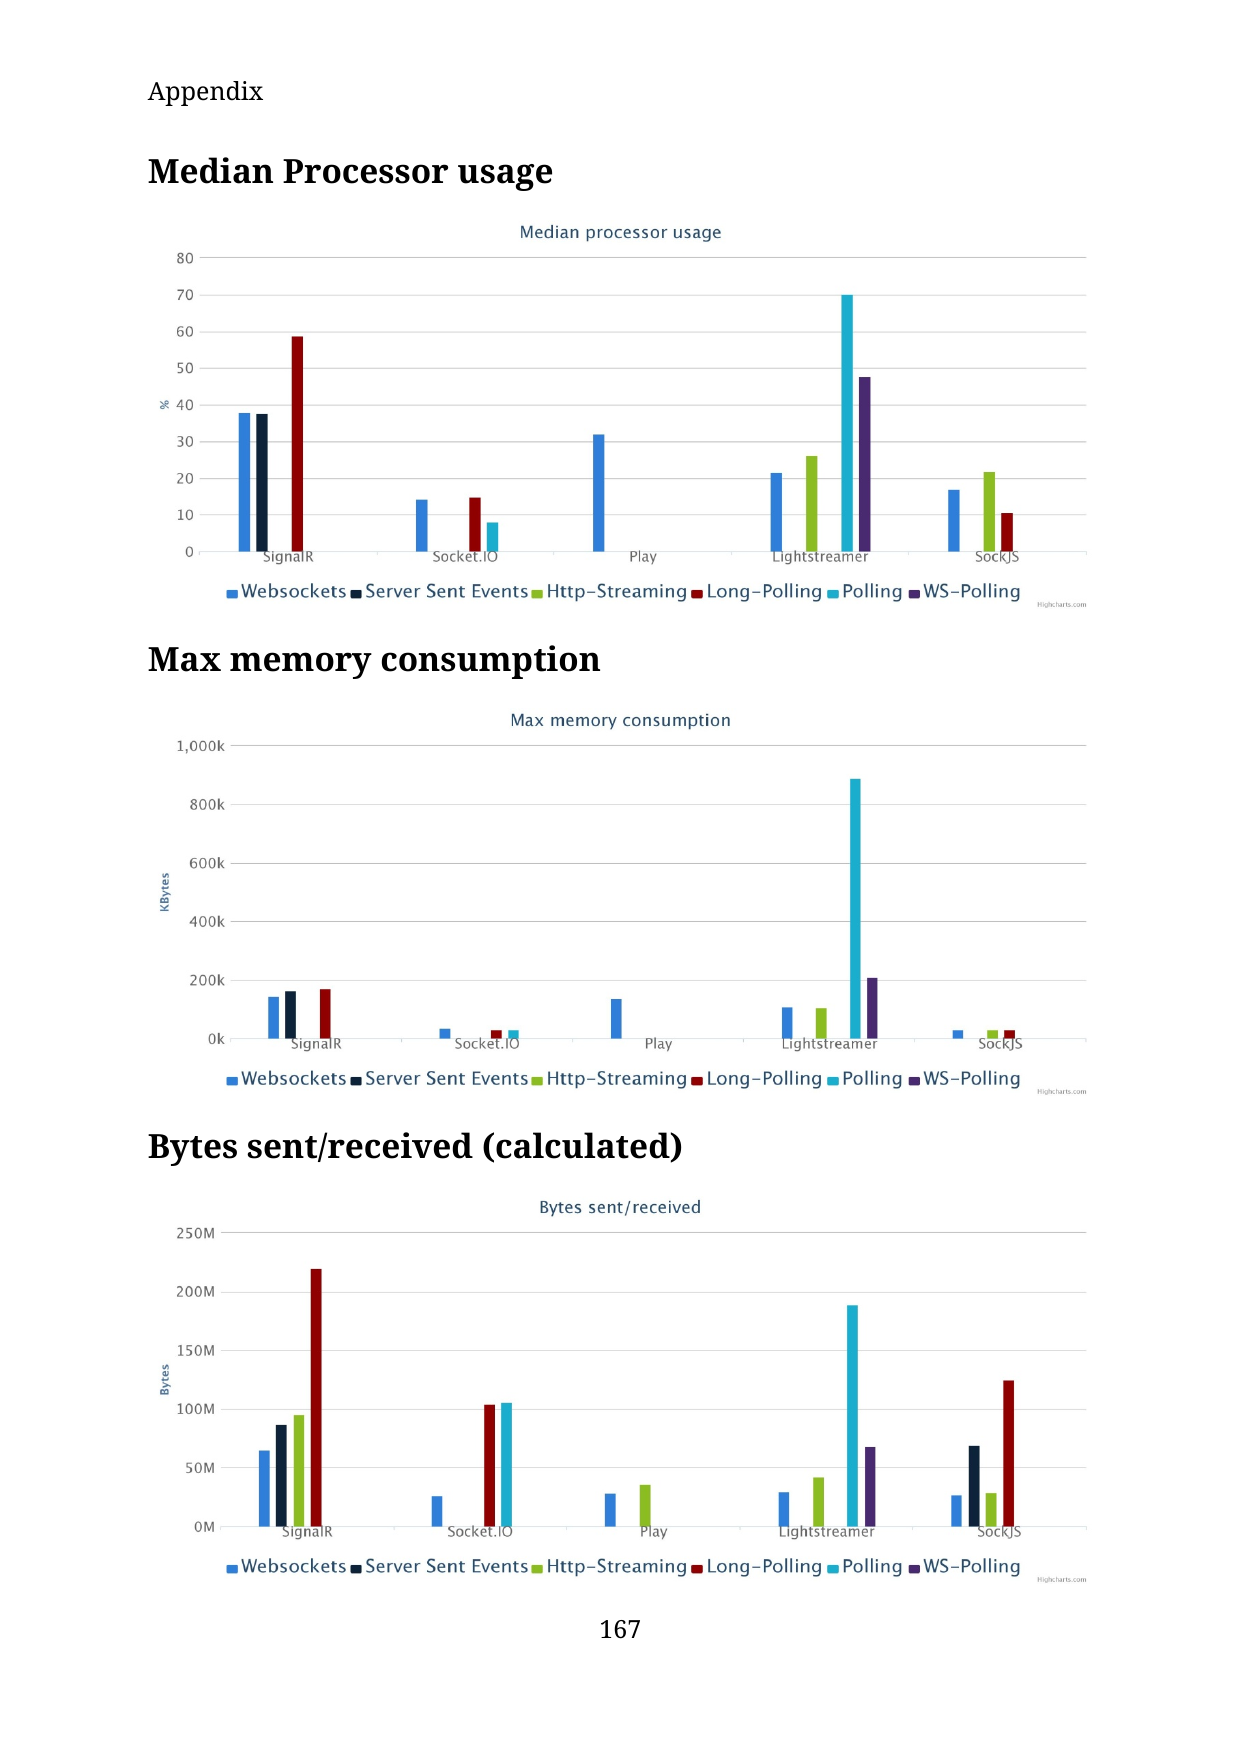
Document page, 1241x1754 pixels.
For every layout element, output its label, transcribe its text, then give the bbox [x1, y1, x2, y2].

picture [147, 220, 1093, 610]
picture [147, 708, 1093, 1097]
text Max memory consumption [148, 635, 1092, 681]
text Median Processor usage [148, 148, 1092, 193]
picture [147, 1196, 1093, 1585]
text Bytes sent/received (calculated) [148, 1123, 1092, 1168]
